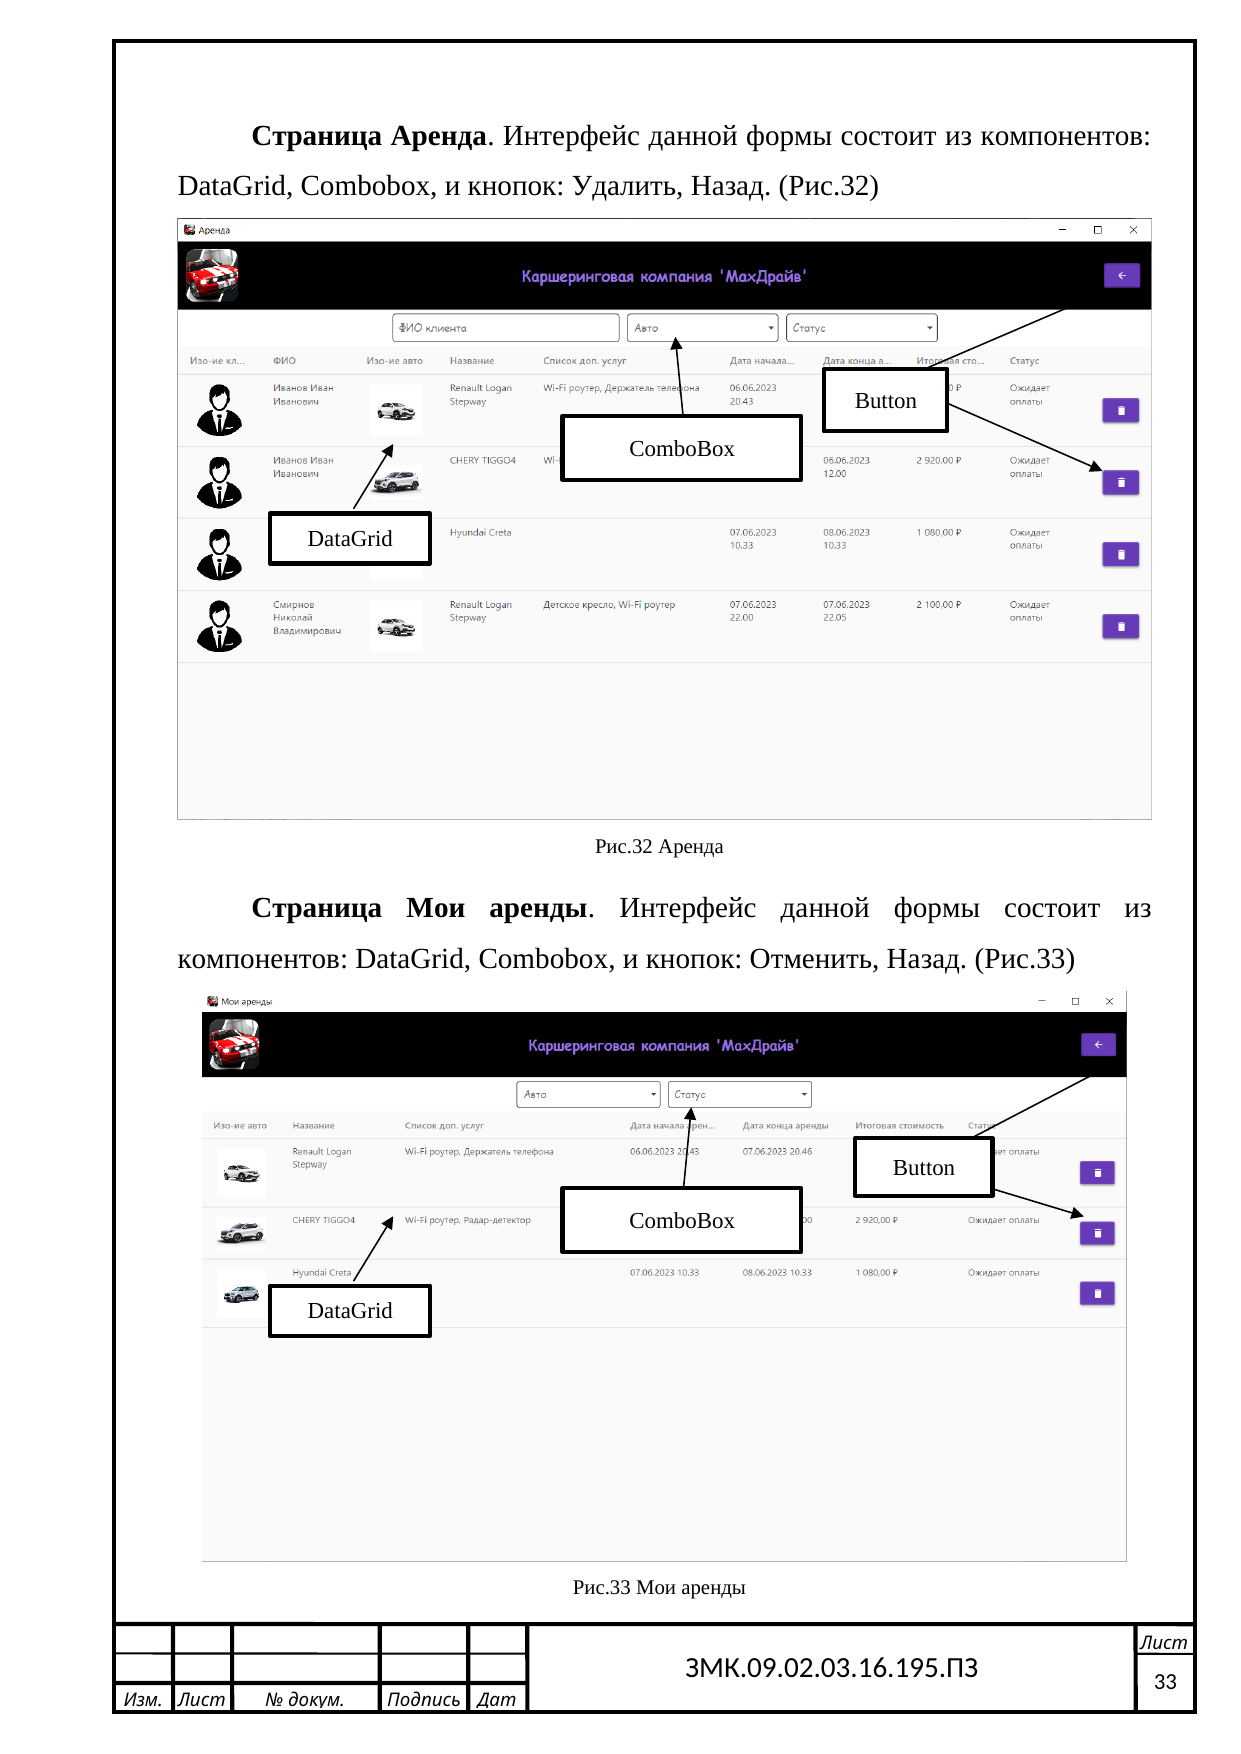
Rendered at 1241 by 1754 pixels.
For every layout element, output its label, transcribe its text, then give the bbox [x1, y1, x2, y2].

picture [202, 991, 1127, 1562]
text Рис.32 Аренда [177, 833, 1141, 858]
text Рис.33 Мои аренды [177, 1575, 1141, 1599]
text Страница Аренда. Интерфейс данной формы состоит из компонентов: DataGrid, Combobox, и кнопок: Удалить, Назад. (Рис.32) [177, 118, 1152, 202]
picture [177, 218, 1152, 820]
text Страница Мои аренды. Интерфейс данной формы состоит из компонентов: DataGrid, Combobox, и кнопок: Отменить, Назад. (Рис.33) [177, 890, 1152, 974]
